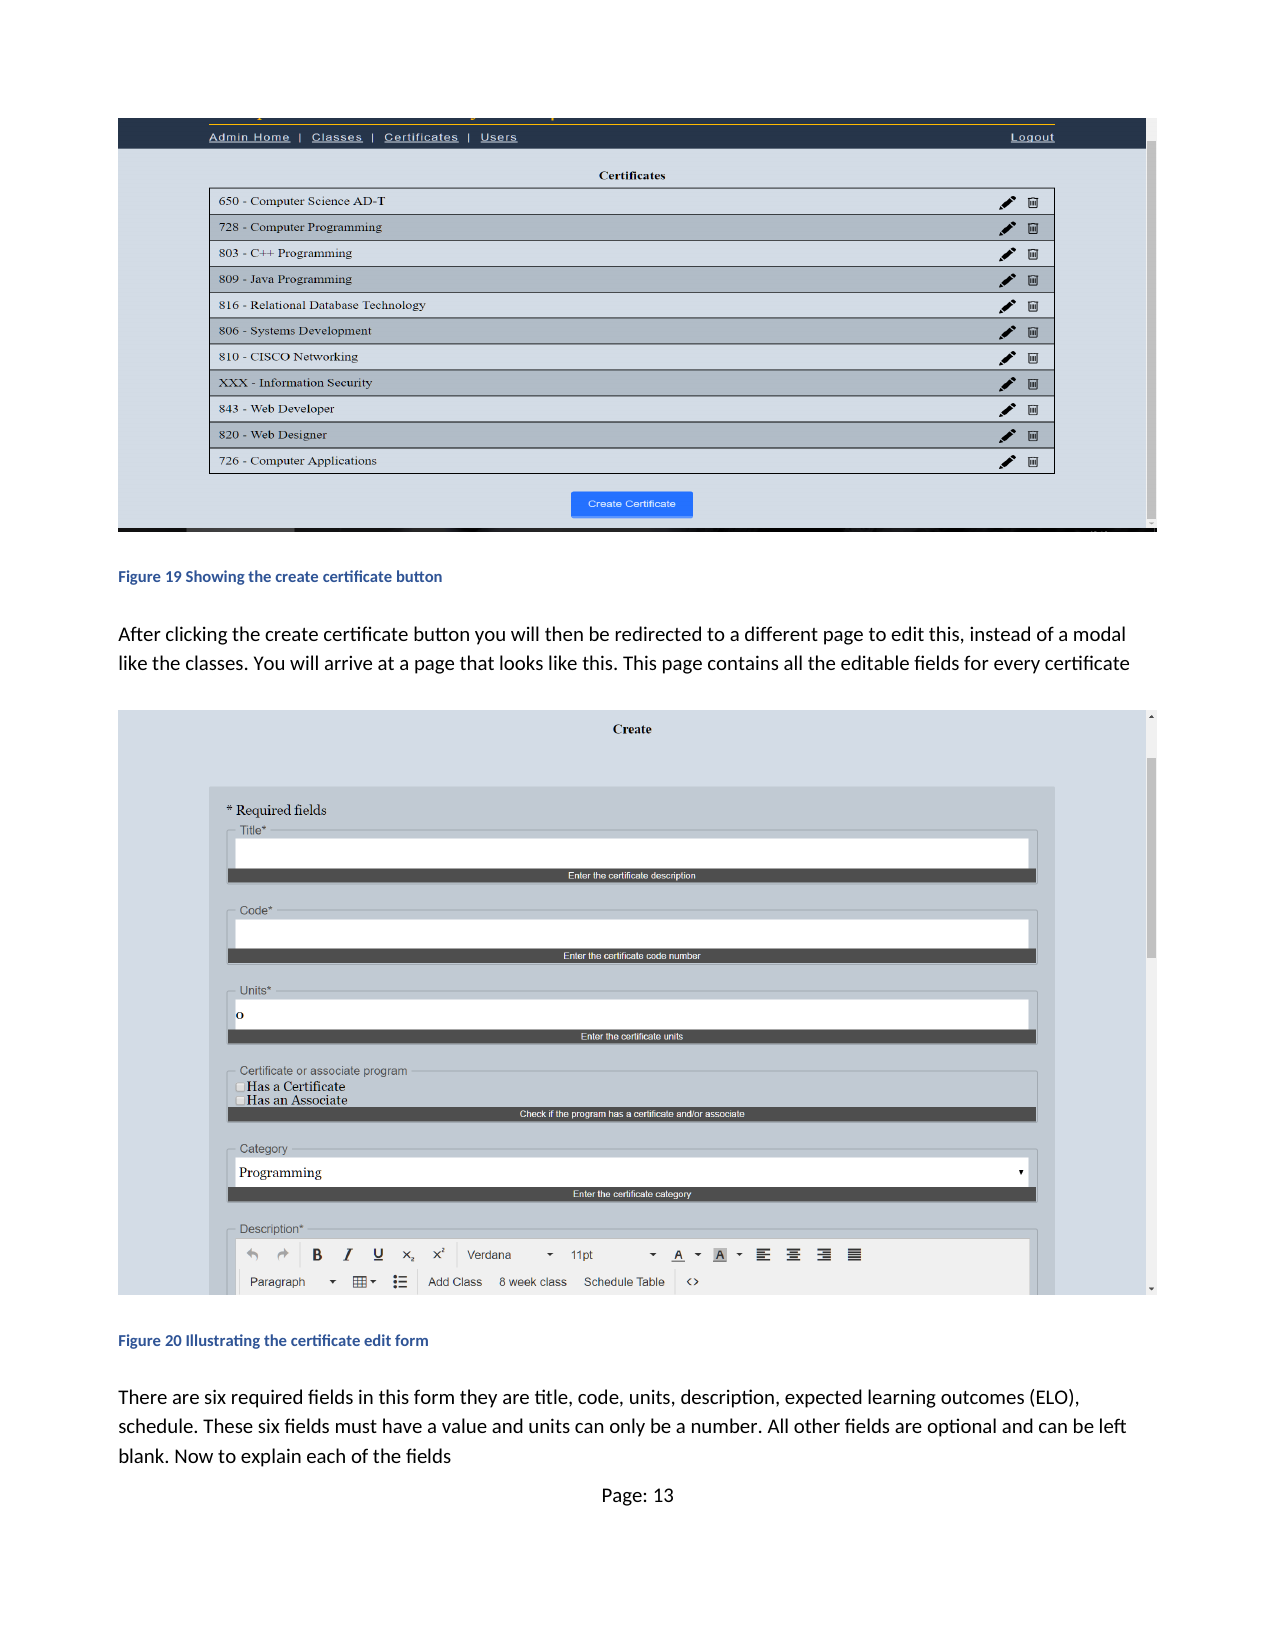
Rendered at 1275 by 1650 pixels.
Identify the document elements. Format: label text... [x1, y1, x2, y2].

text After clicking the create certificate button you will then be redirected to a different page to edit this, instead of a modal like the classes. You will arrive at a page that looks like this. This page contains all the editable fields for every certificate [118, 621, 1157, 676]
picture [118, 118, 1157, 532]
text There are six required fields in this form they are title, code, units, description, expected learning outcomes (ELO), schedule. These six fields must have a value and units can only be a number. All other fields are optional and can be left blank. Now to explain each of the fields [118, 1384, 1157, 1468]
picture [118, 710, 1157, 1295]
